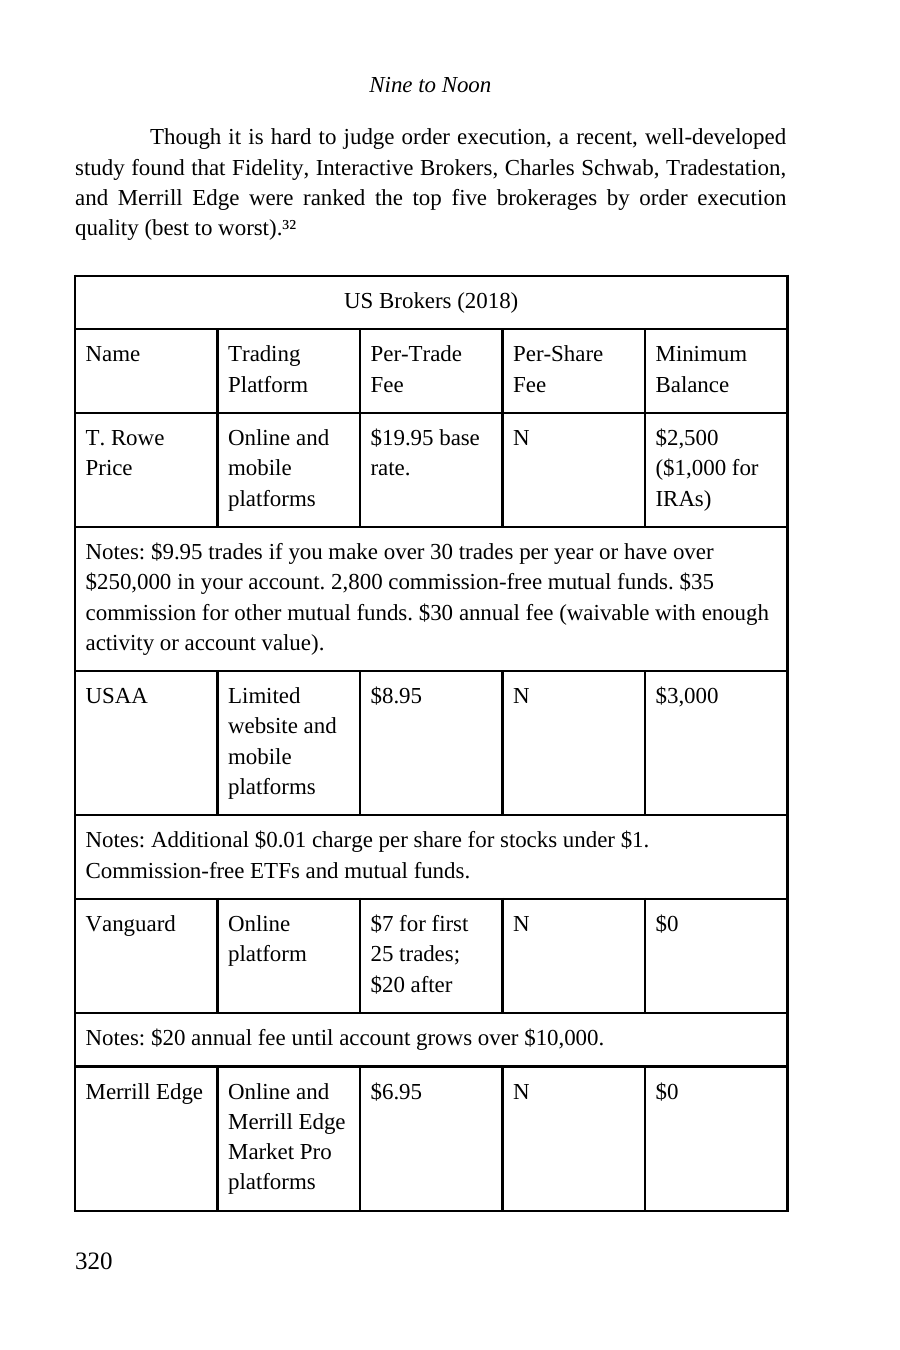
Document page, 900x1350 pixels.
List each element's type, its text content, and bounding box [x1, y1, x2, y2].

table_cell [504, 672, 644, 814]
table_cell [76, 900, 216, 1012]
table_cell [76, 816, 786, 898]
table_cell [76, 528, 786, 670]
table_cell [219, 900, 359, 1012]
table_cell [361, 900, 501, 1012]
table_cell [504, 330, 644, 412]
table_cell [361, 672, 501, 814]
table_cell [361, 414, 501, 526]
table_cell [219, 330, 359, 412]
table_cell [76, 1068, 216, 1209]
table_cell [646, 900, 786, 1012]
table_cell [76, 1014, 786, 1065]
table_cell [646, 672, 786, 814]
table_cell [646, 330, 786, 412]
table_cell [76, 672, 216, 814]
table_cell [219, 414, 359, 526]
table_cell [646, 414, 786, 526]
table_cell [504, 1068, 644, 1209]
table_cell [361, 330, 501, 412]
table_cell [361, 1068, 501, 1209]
text Though it is hard to judge order execution, a recent, well-developed study found that Fidelity, Interactive Brokers, Charles Schwab, Tradestation, and Merrill Edge were ranked the top five brokerages by order execution quality (best to worst).³² [75, 123, 787, 240]
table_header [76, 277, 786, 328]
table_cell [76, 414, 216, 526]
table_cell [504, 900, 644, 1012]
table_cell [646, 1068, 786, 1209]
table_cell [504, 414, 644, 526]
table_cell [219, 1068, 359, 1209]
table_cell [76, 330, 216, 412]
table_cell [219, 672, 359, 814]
